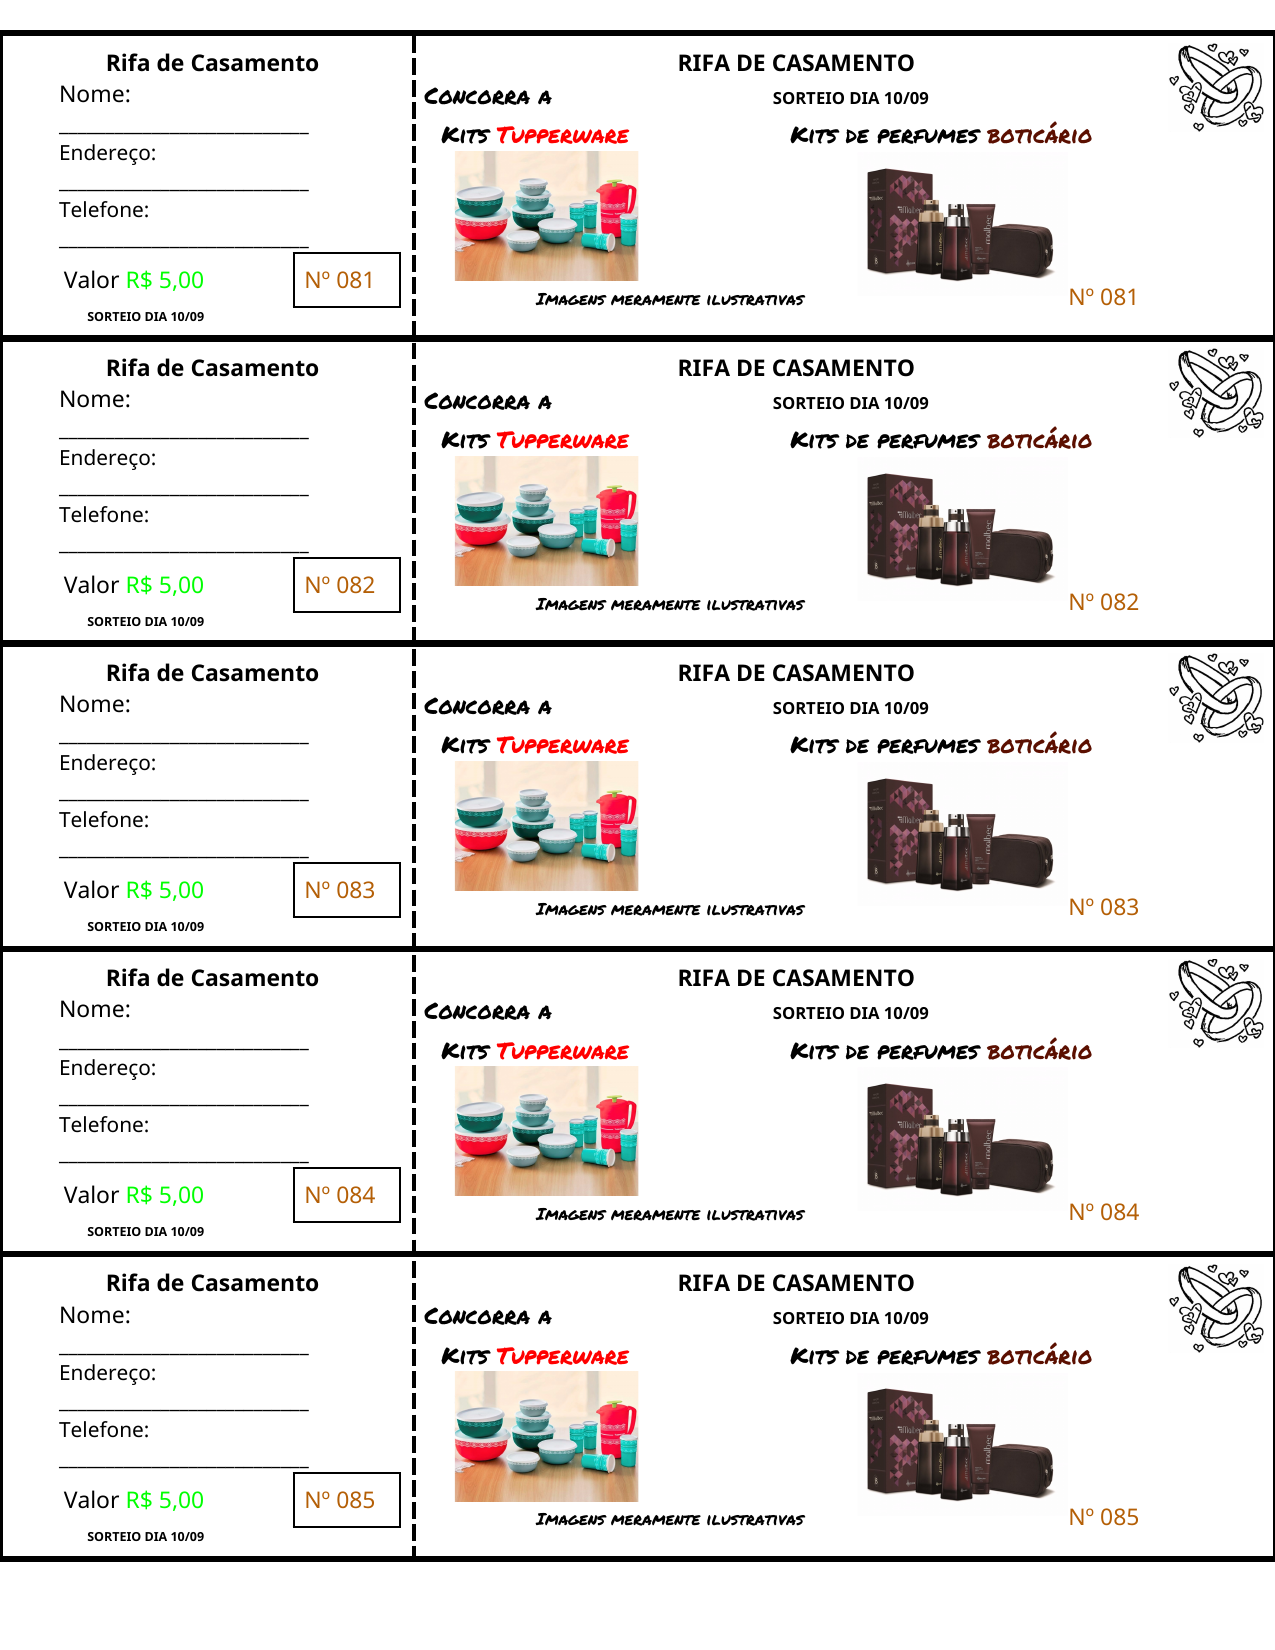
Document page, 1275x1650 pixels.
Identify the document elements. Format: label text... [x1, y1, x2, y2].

table_cell Rifa de Casamento Nome: ___________________________ Endereço: ___________________________ Telefone: ___________________________ SORTEIO DIA 10/09 [3, 647, 414, 946]
picture [454, 1066, 639, 1196]
picture [454, 151, 639, 281]
picture [857, 152, 1069, 296]
picture [1168, 348, 1264, 438]
table_cell Rifa de Casamento Nome: ___________________________ Endereço: ___________________________ Telefone: ___________________________ SORTEIO DIA 10/09 [3, 952, 414, 1251]
picture [857, 1067, 1069, 1211]
table_cell Rifa de Casamento Nome: ___________________________ Endereço: ___________________________ Telefone: ___________________________ SORTEIO DIA 10/09 [3, 342, 414, 640]
table_header Rifa de Casamento Nome: ___________________________ Endereço: ___________________________ Telefone: ___________________________ SORTEIO DIA 10/09 [3, 36, 414, 335]
table_cell Rifa de Casamento Nome: ___________________________ Endereço: ___________________________ Telefone: ___________________________ SORTEIO DIA 10/09 [3, 1257, 414, 1556]
picture [1168, 43, 1264, 132]
picture [857, 1373, 1069, 1516]
picture [1168, 1264, 1264, 1353]
picture [1168, 653, 1264, 743]
picture [1168, 959, 1264, 1048]
table_cell RIFA DE CASAMENTO Concorra a SORTEIO DIA 10/09 Kits Tupperware Kits de perfumes boticário Imagens meramente ilustrativas Nº 084 [414, 952, 1273, 1251]
table_cell RIFA DE CASAMENTO Concorra a SORTEIO DIA 10/09 Kits Tupperware Kits de perfumes boticário Imagens meramente ilustrativas Nº 085 [414, 1257, 1273, 1556]
picture [454, 456, 639, 586]
table_cell RIFA DE CASAMENTO Concorra a SORTEIO DIA 10/09 Kits Tupperware Kits de perfumes boticário Imagens meramente ilustrativas Nº 083 [414, 647, 1273, 946]
table_header RIFA DE CASAMENTO Concorra a SORTEIO DIA 10/09 Kits Tupperware Kits de perfumes boticário Imagens meramente ilustrativas Nº 081 [414, 36, 1273, 335]
table_cell RIFA DE CASAMENTO Concorra a SORTEIO DIA 10/09 Kits Tupperware Kits de perfumes boticário Imagens meramente ilustrativas Nº 082 [414, 342, 1273, 640]
picture [454, 1371, 639, 1502]
picture [857, 457, 1069, 601]
picture [857, 762, 1069, 906]
picture [454, 761, 639, 891]
